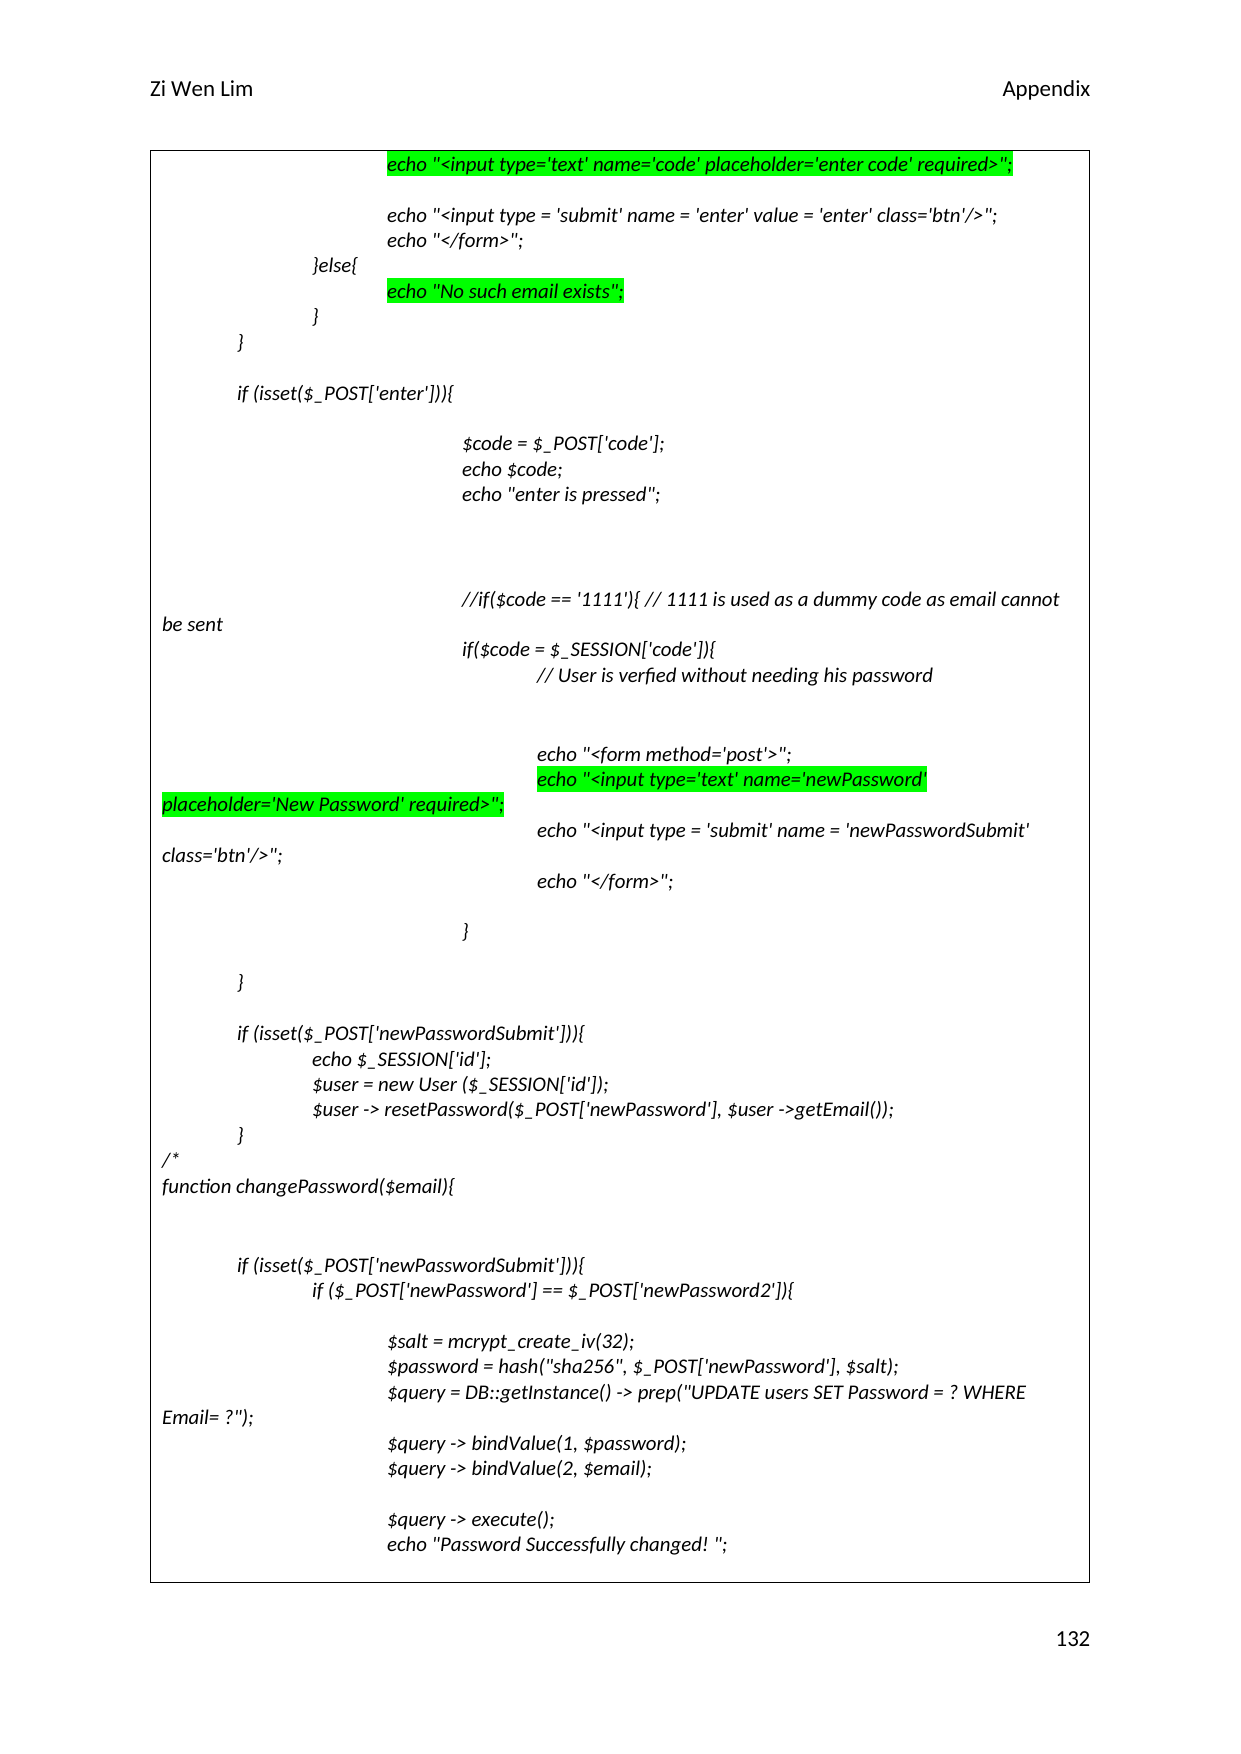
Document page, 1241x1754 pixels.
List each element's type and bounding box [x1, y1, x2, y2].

table_cell [151, 151, 1089, 1582]
